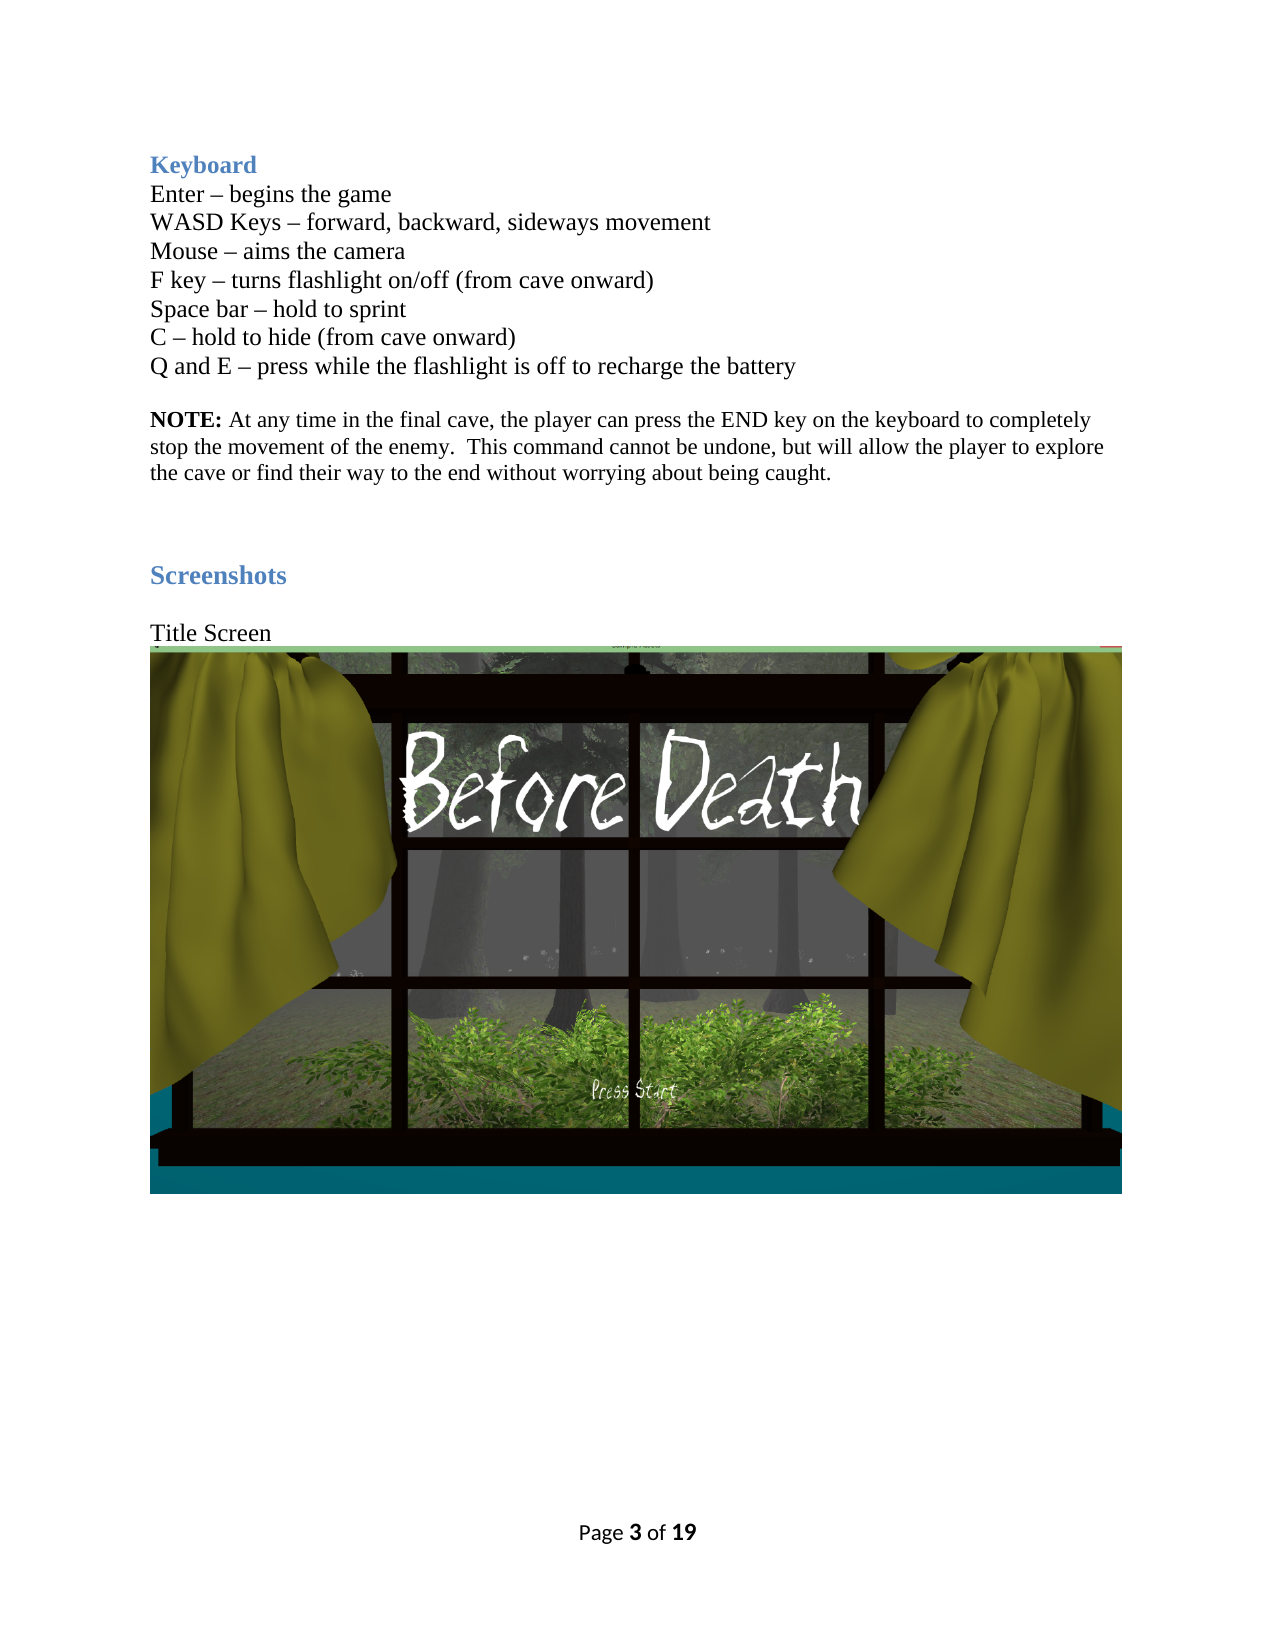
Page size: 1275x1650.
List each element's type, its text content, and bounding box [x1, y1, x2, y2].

subtitle Screenshots [150, 559, 1125, 590]
text Q and E – press while the flashlight is off to recharge the battery [150, 351, 1125, 380]
text C – hold to hide (from cave onward) [150, 322, 1125, 351]
text Enter – begins the game [150, 179, 1125, 207]
subtitle Keyboard [150, 150, 1125, 179]
text Title Screen [150, 618, 1125, 647]
text Mouse – aims the camera [150, 236, 1125, 265]
text WASD Keys – forward, backward, sideways movement [150, 207, 1125, 236]
text F key – turns flashlight on/off (from cave onward) [150, 265, 1125, 294]
picture [150, 646, 1122, 1194]
text NOTE: At any time in the final cave, the player can press the END key on the keyboard to completely stop the movement of the enemy. This command cannot be undone, but will allow the player to explore the cave or find their way to the end without worrying about being caught. [150, 406, 1125, 485]
text Space bar – hold to sprint [150, 294, 1125, 322]
